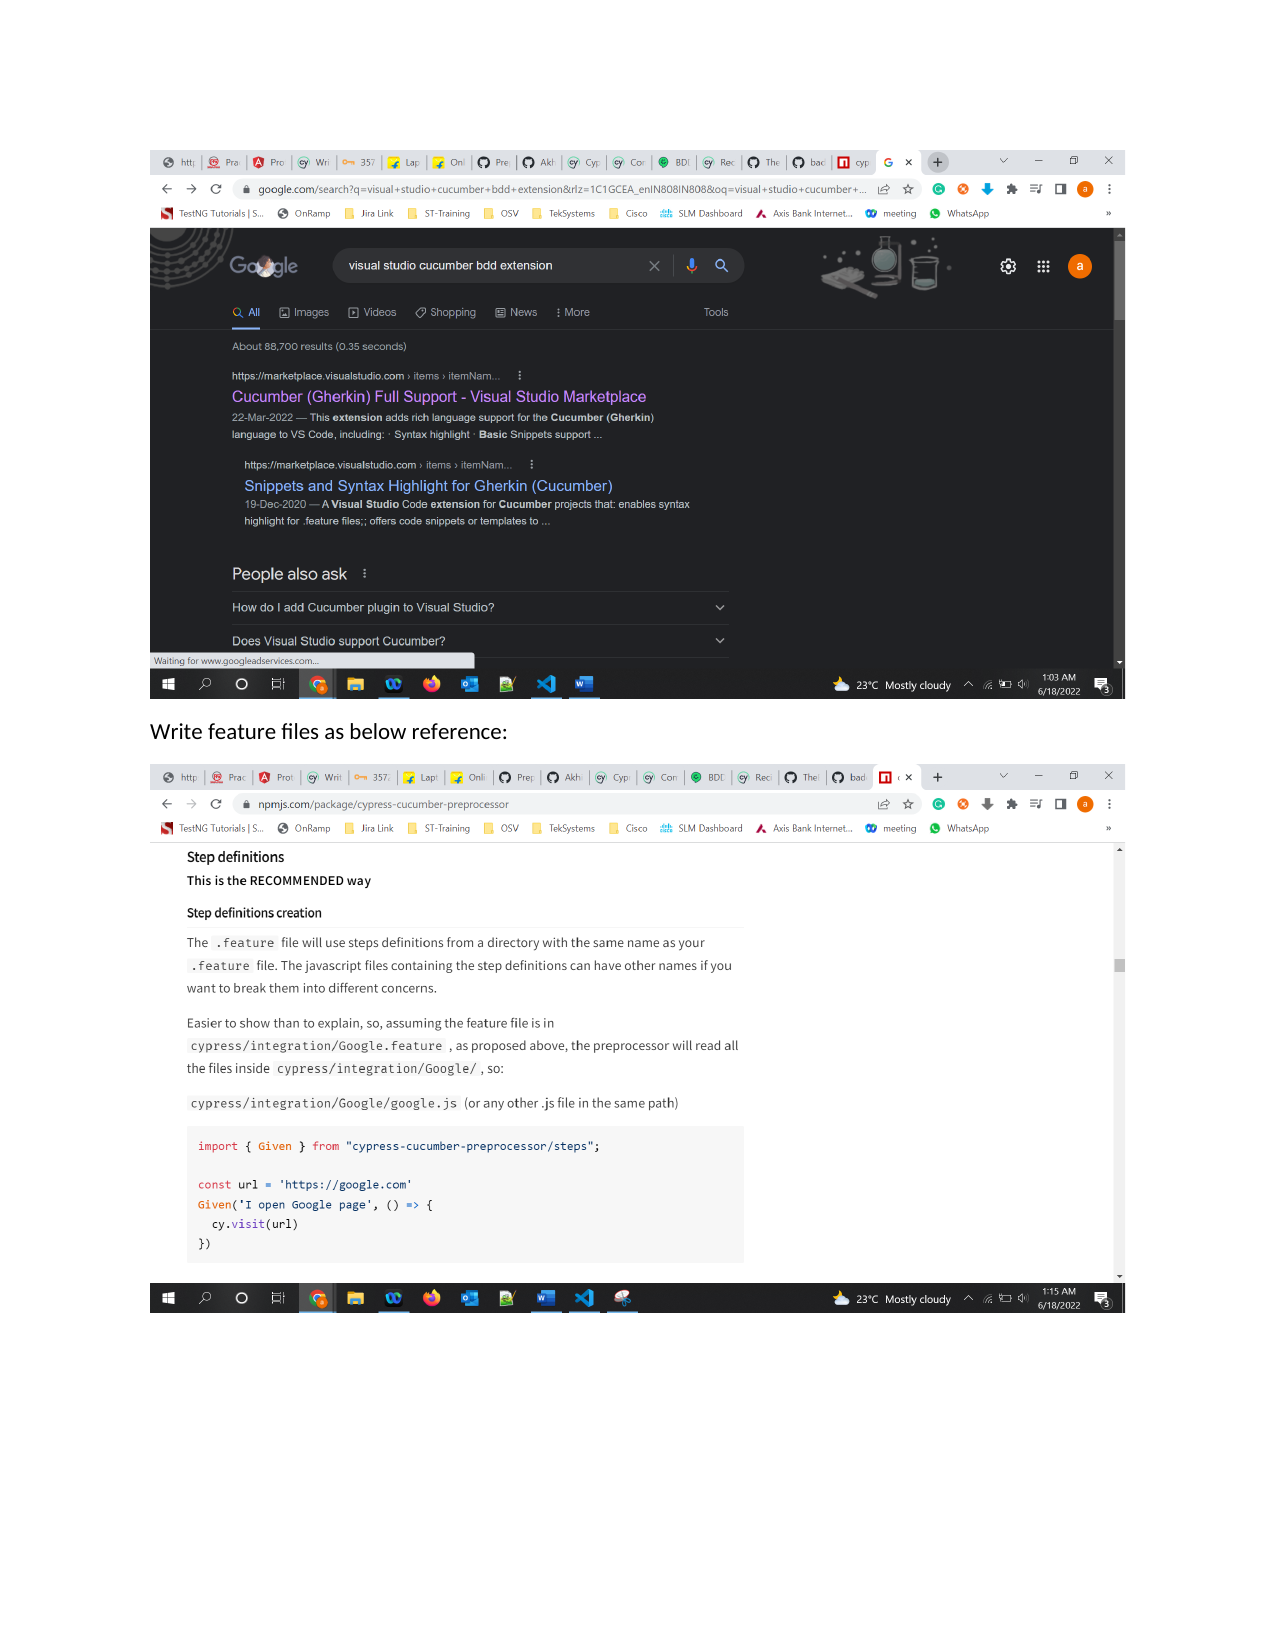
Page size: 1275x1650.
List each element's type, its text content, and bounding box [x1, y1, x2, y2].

picture [150, 764, 1125, 1313]
picture [150, 150, 1125, 699]
text Write feature files as below reference: [150, 717, 1125, 745]
